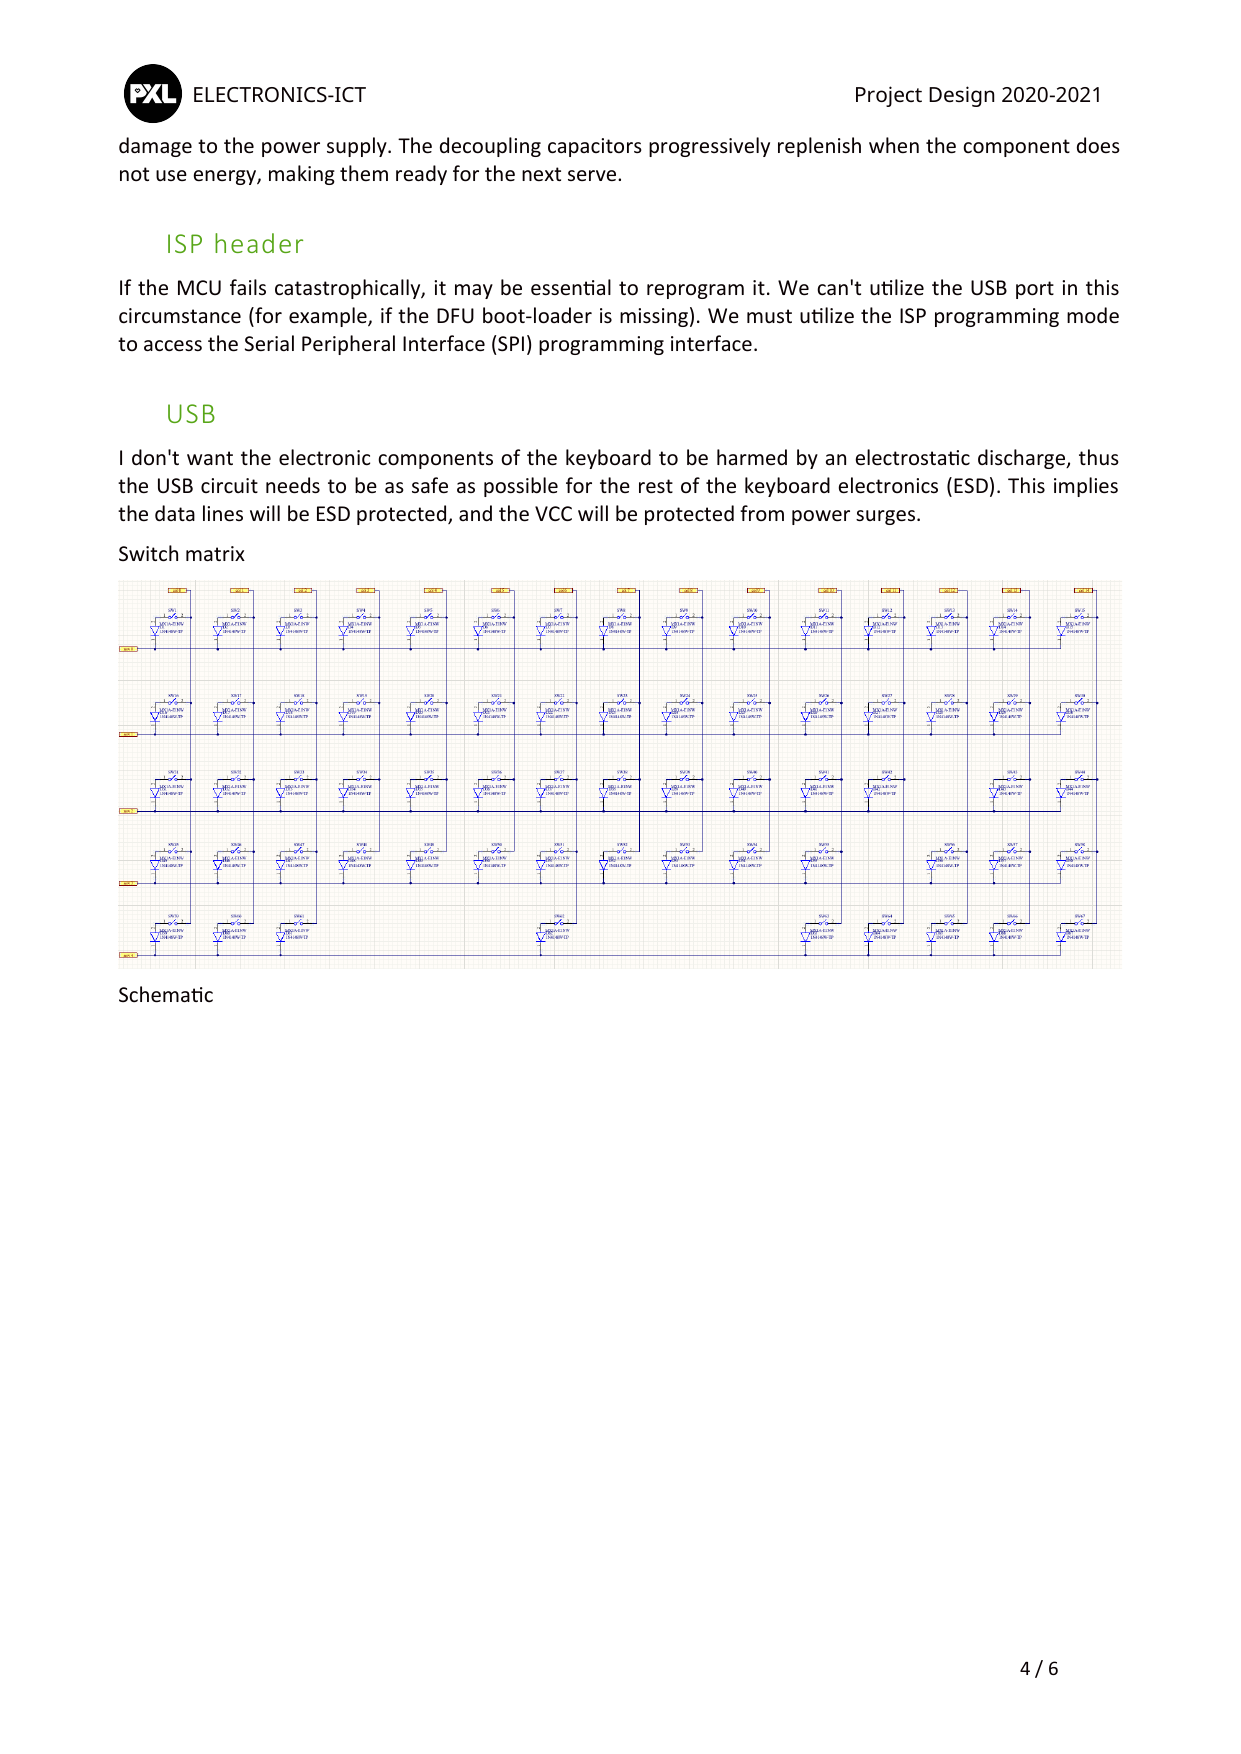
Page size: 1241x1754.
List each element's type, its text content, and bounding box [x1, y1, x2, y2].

picture [118, 580, 1123, 969]
subtitle ISP header [165, 225, 1122, 261]
text I don't want the electronic components of the keyboard to be harmed by an electrostatic discharge, thus the USB circuit needs to be as safe as possible for the rest of the keyboard electronics (ESD). This implies the data lines will be ESD protected, and the VCC will be protected from power surges. [118, 443, 1122, 527]
text If the MCU fails catastrophically, it may be essential to reprogram it. We can't utilize the USB port in this circumstance (for example, if the DFU boot-loader is missing). We must utilize the ISP programming mode to access the Serial Peripheral Interface (SPI) programming interface. [118, 273, 1122, 357]
text Switch matrix [118, 539, 1122, 567]
subtitle USB [165, 395, 1122, 430]
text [118, 132, 1122, 188]
picture [118, 59, 188, 129]
text Schematic [118, 981, 1122, 1009]
